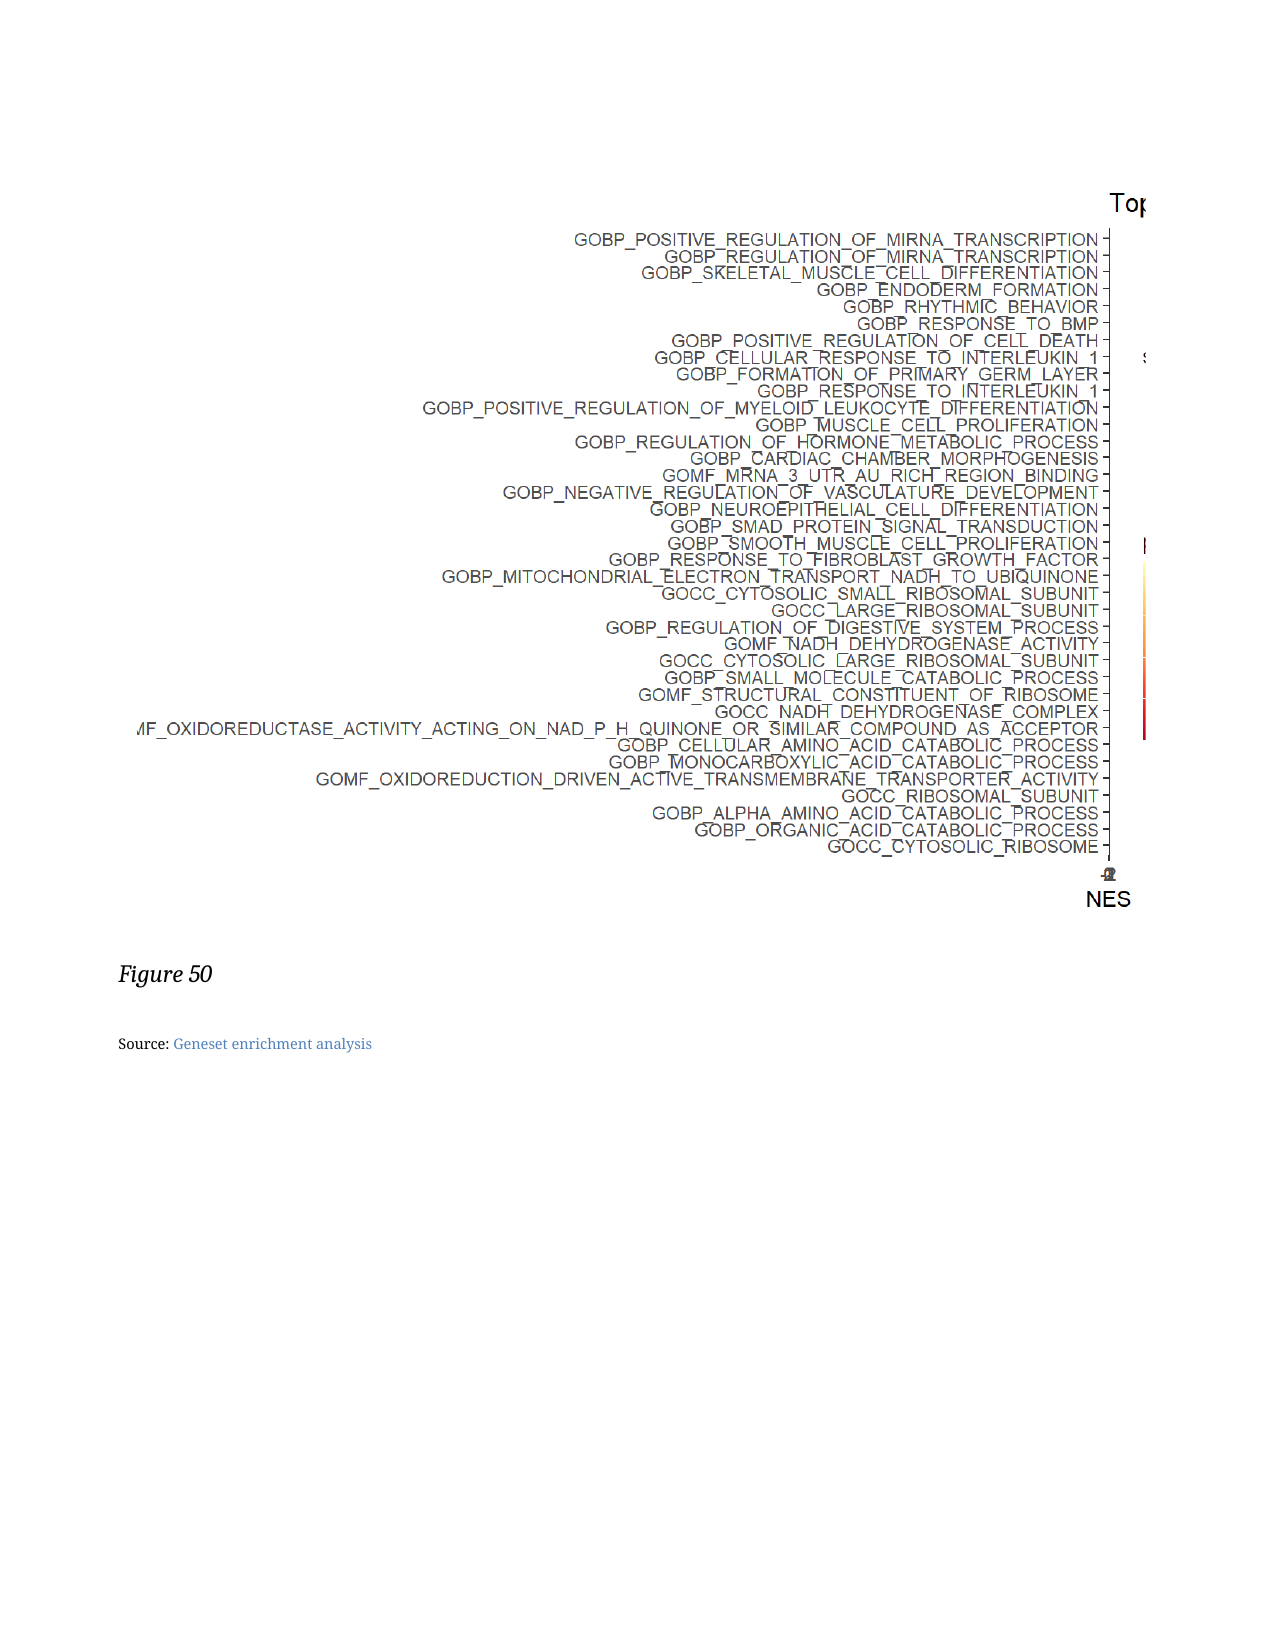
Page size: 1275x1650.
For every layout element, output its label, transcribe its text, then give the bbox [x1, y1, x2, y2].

picture [137, 181, 1146, 922]
table_header Figure 50 [107, 177, 1146, 1001]
text Source: Geneset enrichment analysis [118, 1020, 1157, 1054]
